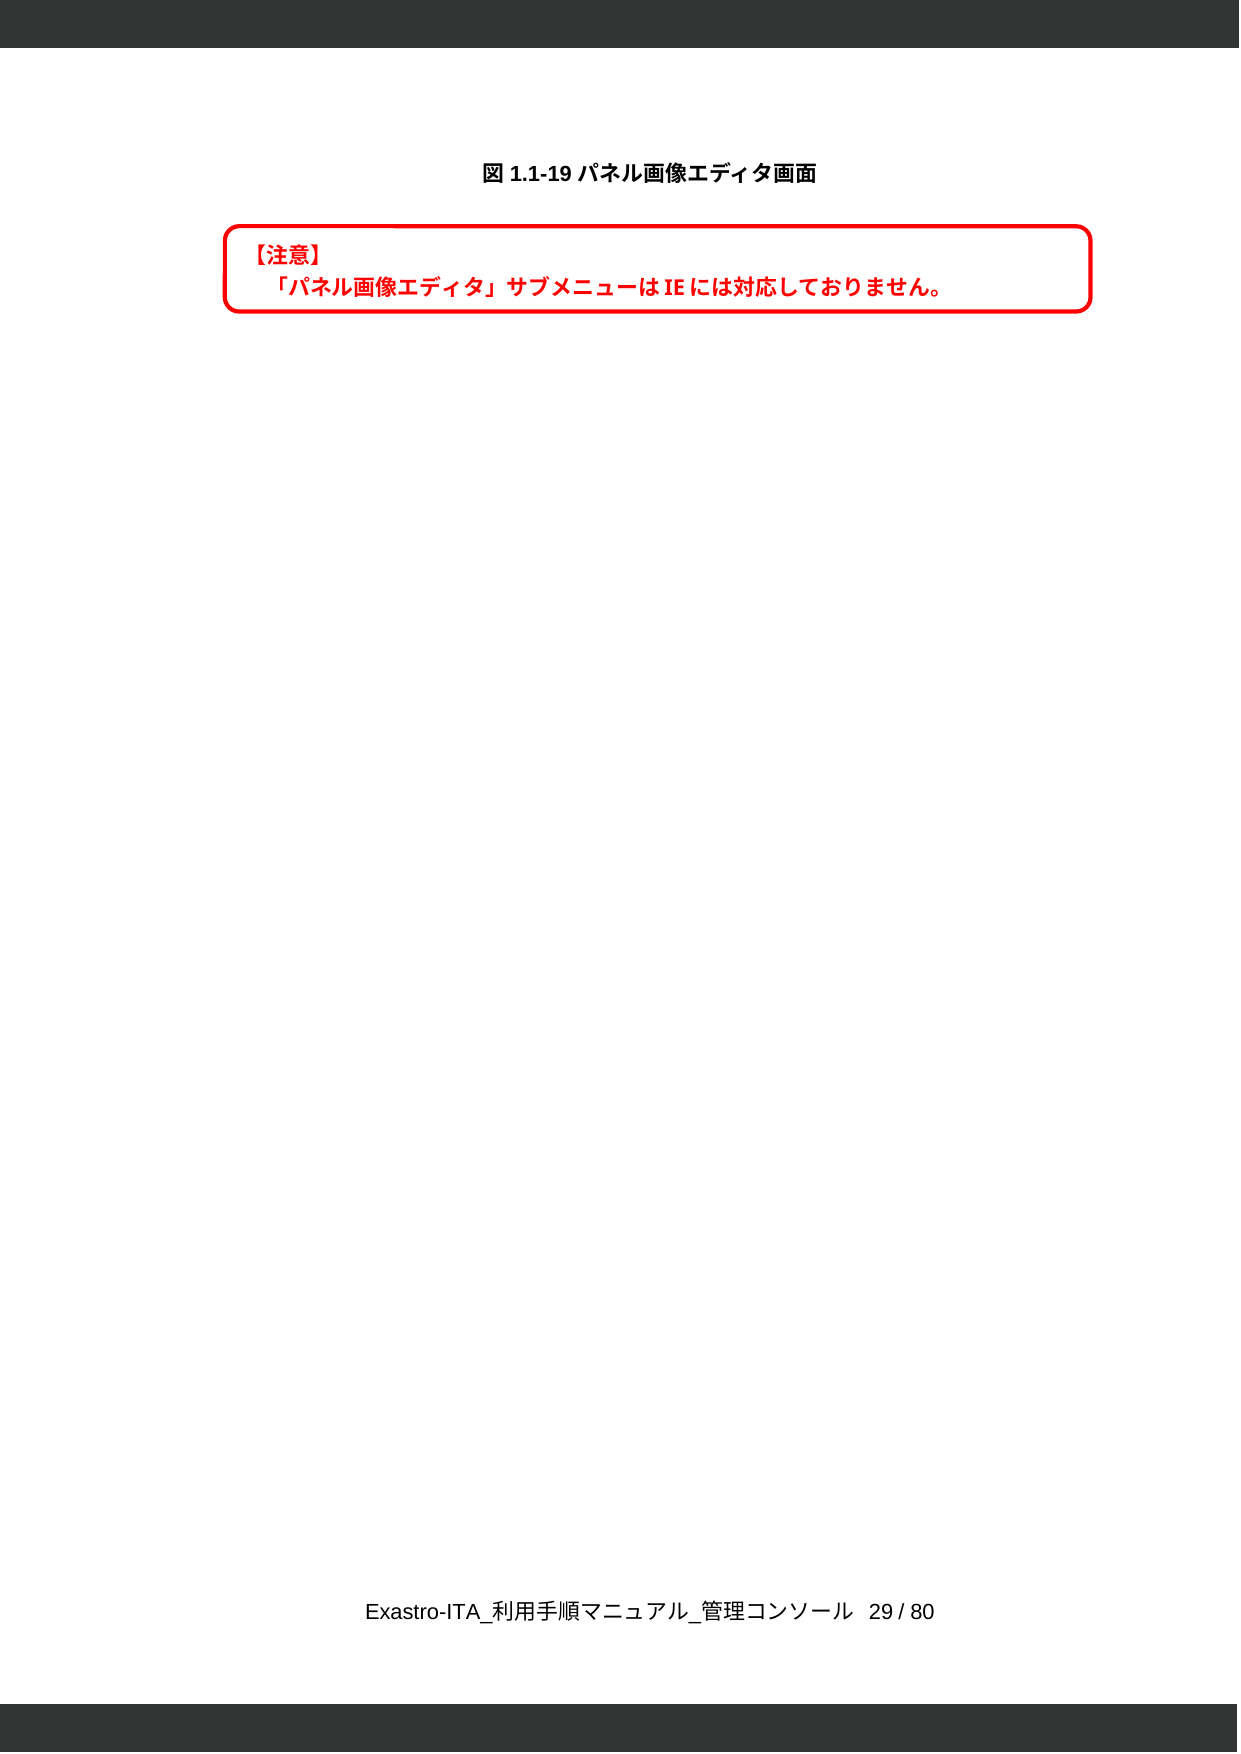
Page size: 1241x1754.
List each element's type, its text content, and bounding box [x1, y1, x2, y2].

text 図 1.1-19 パネル画像エディタ画面 [148, 142, 1152, 201]
picture [0, 0, 1239, 48]
picture [0, 1704, 1237, 1752]
